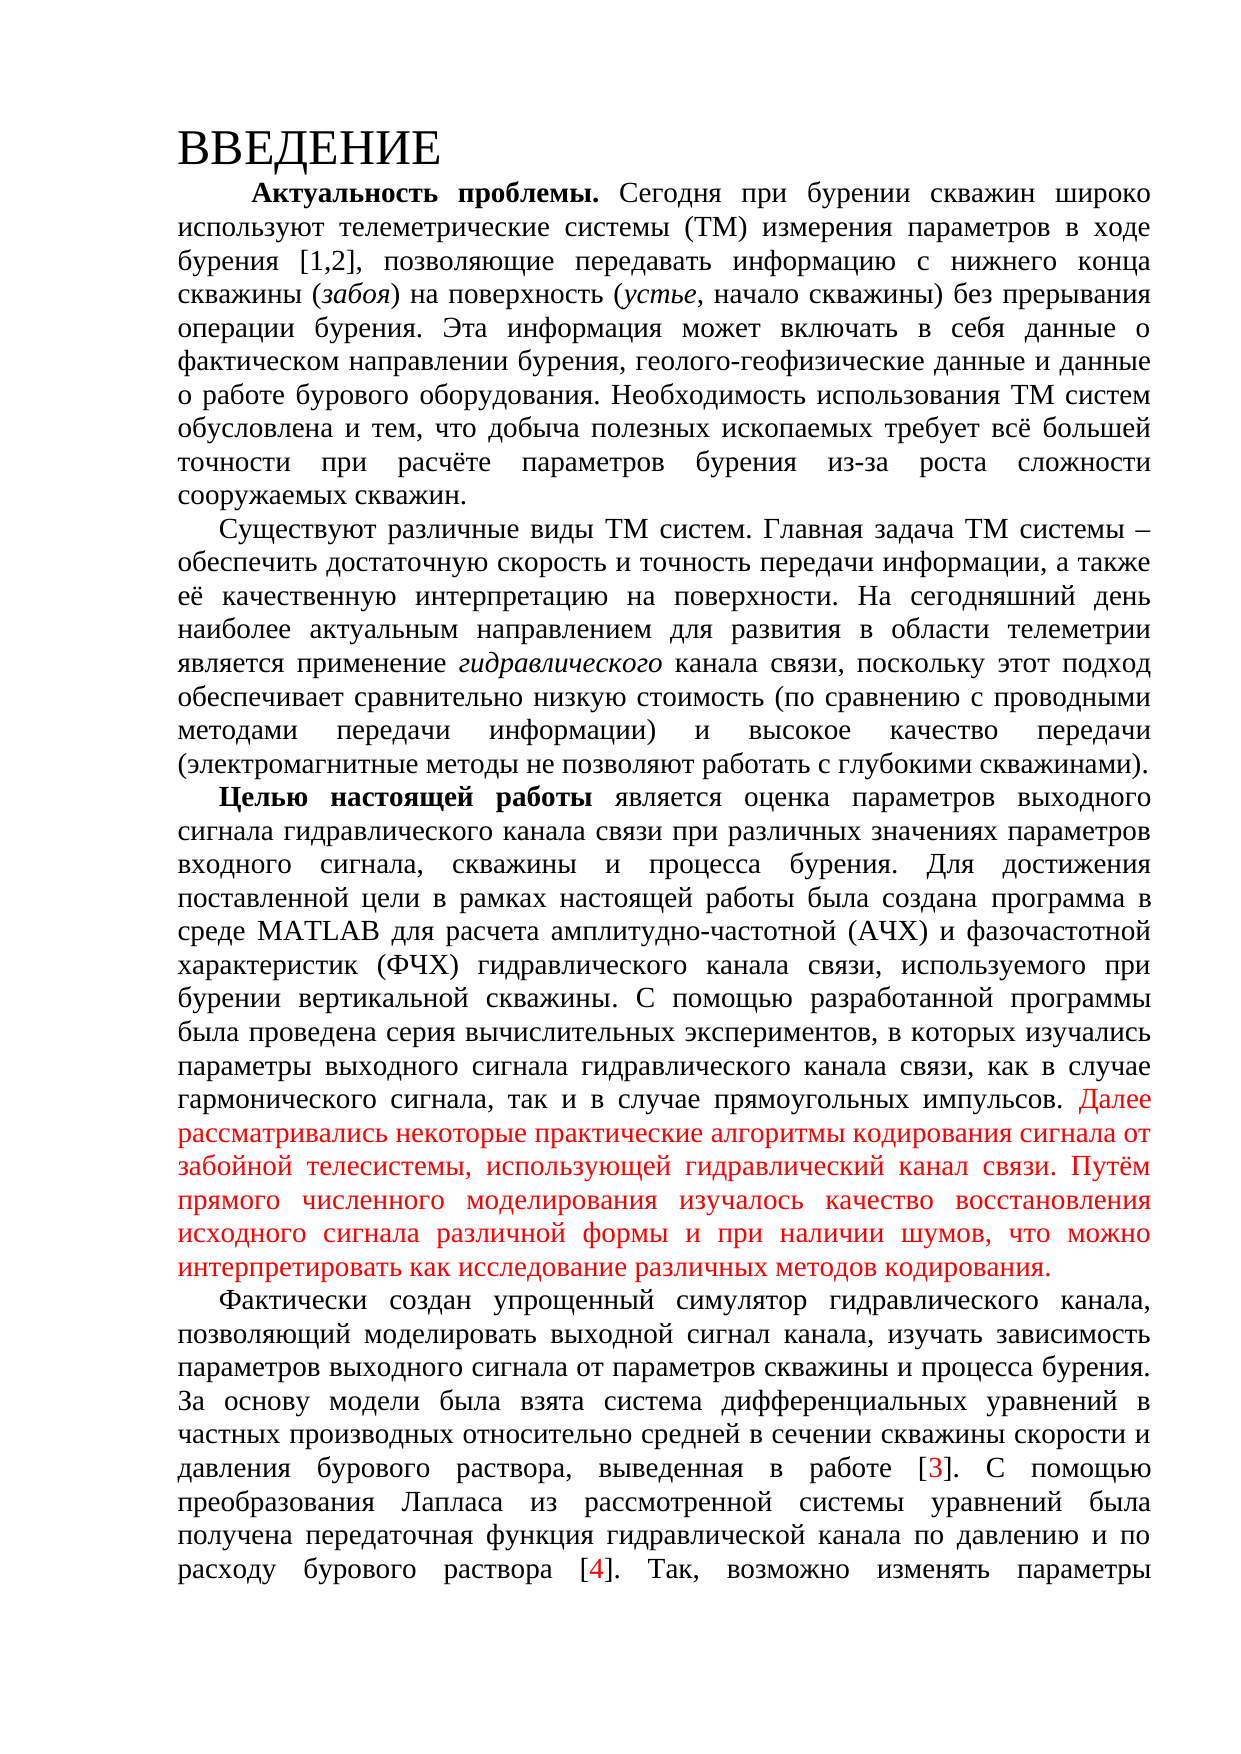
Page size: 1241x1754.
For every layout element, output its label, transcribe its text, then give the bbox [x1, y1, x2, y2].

text Существуют различные виды ТМ систем. Главная задача ТМ системы – обеспечить достаточную скорость и точность передачи информации, а также её качественную интерпретацию на поверхности. На сегодняшний день наиболее актуальным направлением для развития в области телеметрии является применение гидравлического канала связи, поскольку этот подход обеспечивает сравнительно низкую стоимость (по сравнению с проводными методами передачи информации) и высокое качество передачи (электромагнитные методы не позволяют работать с глубокими скважинами). [177, 511, 1152, 779]
text Целью настоящей работы является оценка параметров выходного сигнала гидравлического канала связи при различных значениях параметров входного сигнала, скважины и процесса бурения. Для достижения поставленной цели в рамках настоящей работы была создана программа в среде MATLAB для расчета амплитудно-частотной (АЧХ) и фазочастотной характеристик (ФЧХ) гидравлического канала связи, используемого при бурении вертикальной скважины. С помощью разработанной программы была проведена серия вычислительных экспериментов, в которых изучались параметры выходного сигнала гидравлического канала связи, как в случае гармонического сигнала, так и в случае прямоугольных импульсов. Далее рассматривались некоторые практические алгоритмы кодирования сигнала от забойной телесистемы, использующей гидравлический канал связи. Путём прямого численного моделирования изучалось качество восстановления исходного сигнала различной формы и при наличии шумов, что можно интерпретировать как исследование различных методов кодирования. [177, 981, 1152, 1282]
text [177, 1282, 1152, 1584]
text Актуальность проблемы. Сегодня при бурении скважин широко используют телеметрические системы (ТМ) измерения параметров в ходе бурения [1,2], позволяющие передавать информацию с нижнего конца скважины (забоя) на поверхность (устье, начало скважины) без прерывания операции бурения. Эта информация может включать в себя данные о фактическом направлении бурения, геолого-геофизические данные и данные о работе бурового оборудования. Необходимость использования ТМ систем обусловлена и тем, что добыча полезных ископаемых требует всё большей точности при расчёте параметров бурения из-за роста сложности сооружаемых скважин. [177, 176, 1152, 511]
text ВВЕДЕНИЕ [177, 118, 1152, 176]
text Целью настоящей работы является оценка параметров выходного сигнала гидравлического канала связи при различных значениях параметров входного сигнала, скважины и процесса бурения. Для достижения поставленной цели в рамках настоящей работы была создана программа в среде MATLAB для расчета амплитудно-частотной (АЧХ) и фазочастотной характеристик (ФЧХ) гидравлического канала связи, используемого при бурении вертикальной скважины. С помощью разработанной программы была проведена серия вычислительных экспериментов, в которых изучались параметры выходного сигнала гидравлического канала связи, как в случае гармонического сигнала, так и в случае прямоугольных импульсов. Далее рассматривались некоторые практические алгоритмы кодирования сигнала от забойной телесистемы, использующей гидравлический канал связи. Путём прямого численного моделирования изучалось качество восстановления исходного сигнала различной формы и при наличии шумов, что можно интерпретировать как исследование различных методов кодирования. [177, 779, 1152, 914]
